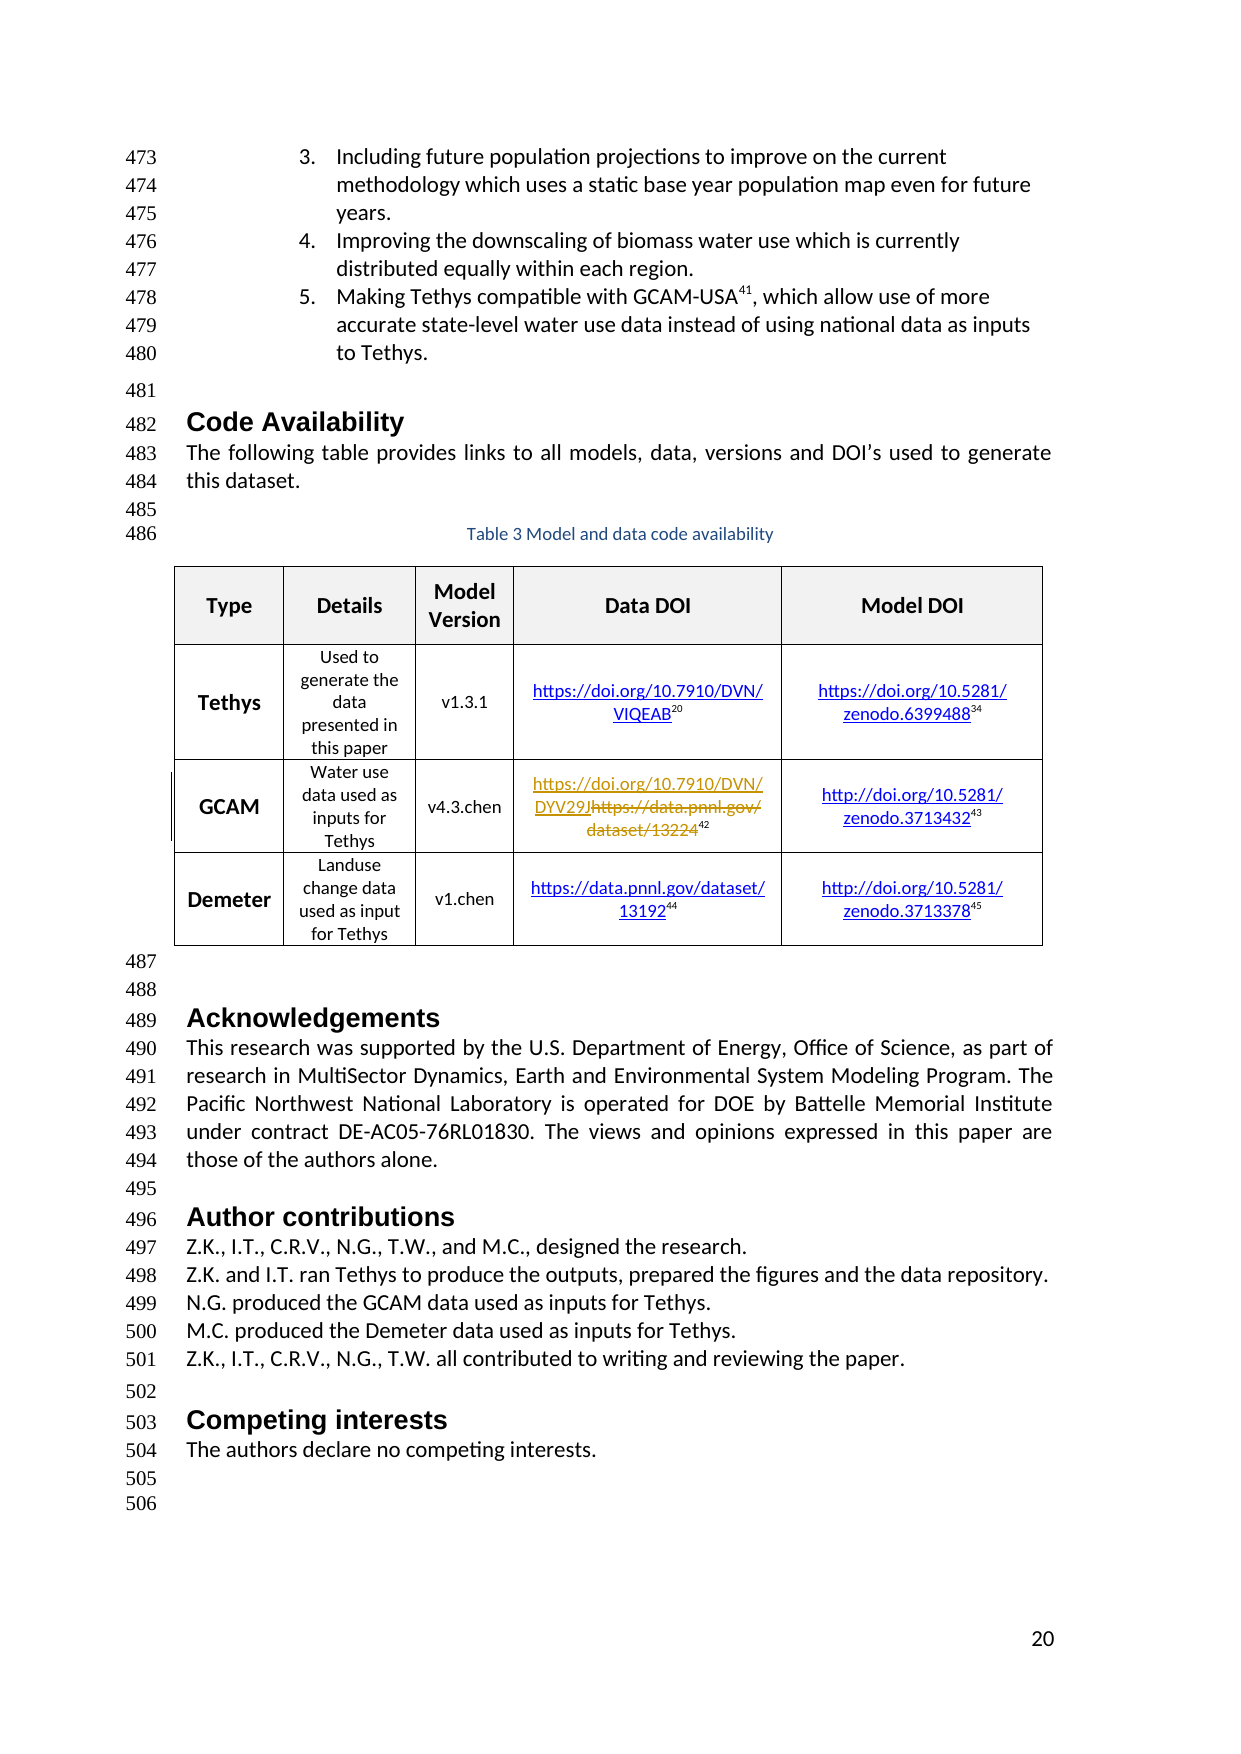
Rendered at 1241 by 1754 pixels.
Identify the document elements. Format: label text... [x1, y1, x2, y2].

text N.G. produced the GCAM data used as inputs for Tethys. [186, 1288, 1054, 1317]
table_cell https://doi.org/10.5281/zenodo.639948834 [782, 645, 1042, 759]
table_cell Used to generate the data presented in this paper [284, 645, 415, 759]
subtitle Competing interests [186, 1404, 1054, 1435]
text Z.K., I.T., C.R.V., N.G., T.W., and M.C., designed the research. [186, 1232, 1054, 1261]
table_cell Demeter [175, 853, 283, 945]
list Making Tethys compatible with GCAM-USA41, which allow use of more accurate state-level water use data instead of using national data as inputs to Tethys. [298, 282, 1054, 366]
table_header Type [175, 567, 283, 644]
table_cell http://doi.org/10.5281/zenodo.371337845 [782, 853, 1042, 945]
text Z.K. and I.T. ran Tethys to produce the outputs, prepared the figures and the data repository. [186, 1261, 1054, 1288]
table_cell Tethys [175, 645, 283, 759]
table_cell http://doi.org/10.5281/zenodo.371343243 [782, 760, 1042, 852]
table_cell https://doi.org/10.7910/DVN/VIQEAB20 [514, 645, 781, 759]
table_header Data DOI [514, 567, 781, 644]
subtitle Code Availability [186, 406, 1054, 438]
text The authors declare no competing interests. [186, 1435, 1054, 1463]
table_cell Water use data used as inputs for Tethys [284, 760, 415, 852]
text Z.K., I.T., C.R.V., N.G., T.W. all contributed to writing and reviewing the paper. [186, 1344, 1054, 1373]
table_cell 42 [514, 760, 781, 852]
list Including future population projections to improve on the current methodology which uses a static base year population map even for future years. [298, 142, 1054, 226]
text The following table provides links to all models, data, versions and DOI’s used to generate this dataset. [186, 438, 1054, 494]
text M.C. produced the Demeter data used as inputs for Tethys. [186, 1317, 1054, 1344]
table_cell https://data.pnnl.gov/dataset/1319244 [514, 853, 781, 945]
subtitle Acknowledgements [186, 1002, 1054, 1033]
subtitle Author contributions [186, 1201, 1054, 1232]
table_cell v4.3.chen [416, 760, 513, 852]
table_cell Landuse change data used as input for Tethys [284, 853, 415, 945]
table_header Details [284, 567, 415, 644]
text This research was supported by the U.S. Department of Energy, Office of Science, as part of research in MultiSector Dynamics, Earth and Environmental System Modeling Program. The Pacific Northwest National Laboratory is operated for DOE by Battelle Memorial Institute under contract DE-AC05-76RL01830. The views and opinions expressed in this paper are those of the authors alone. [186, 1033, 1054, 1173]
table_header Model DOI [782, 567, 1042, 644]
table_cell v1.chen [416, 853, 513, 945]
table_cell v1.3.1 [416, 645, 513, 759]
list Improving the downscaling of biomass water use which is currently distributed equally within each region. [298, 226, 1054, 282]
table_cell GCAM [175, 760, 283, 852]
table_header Model Version [416, 567, 513, 644]
text Table 3 Model and data code availability [186, 522, 1054, 545]
